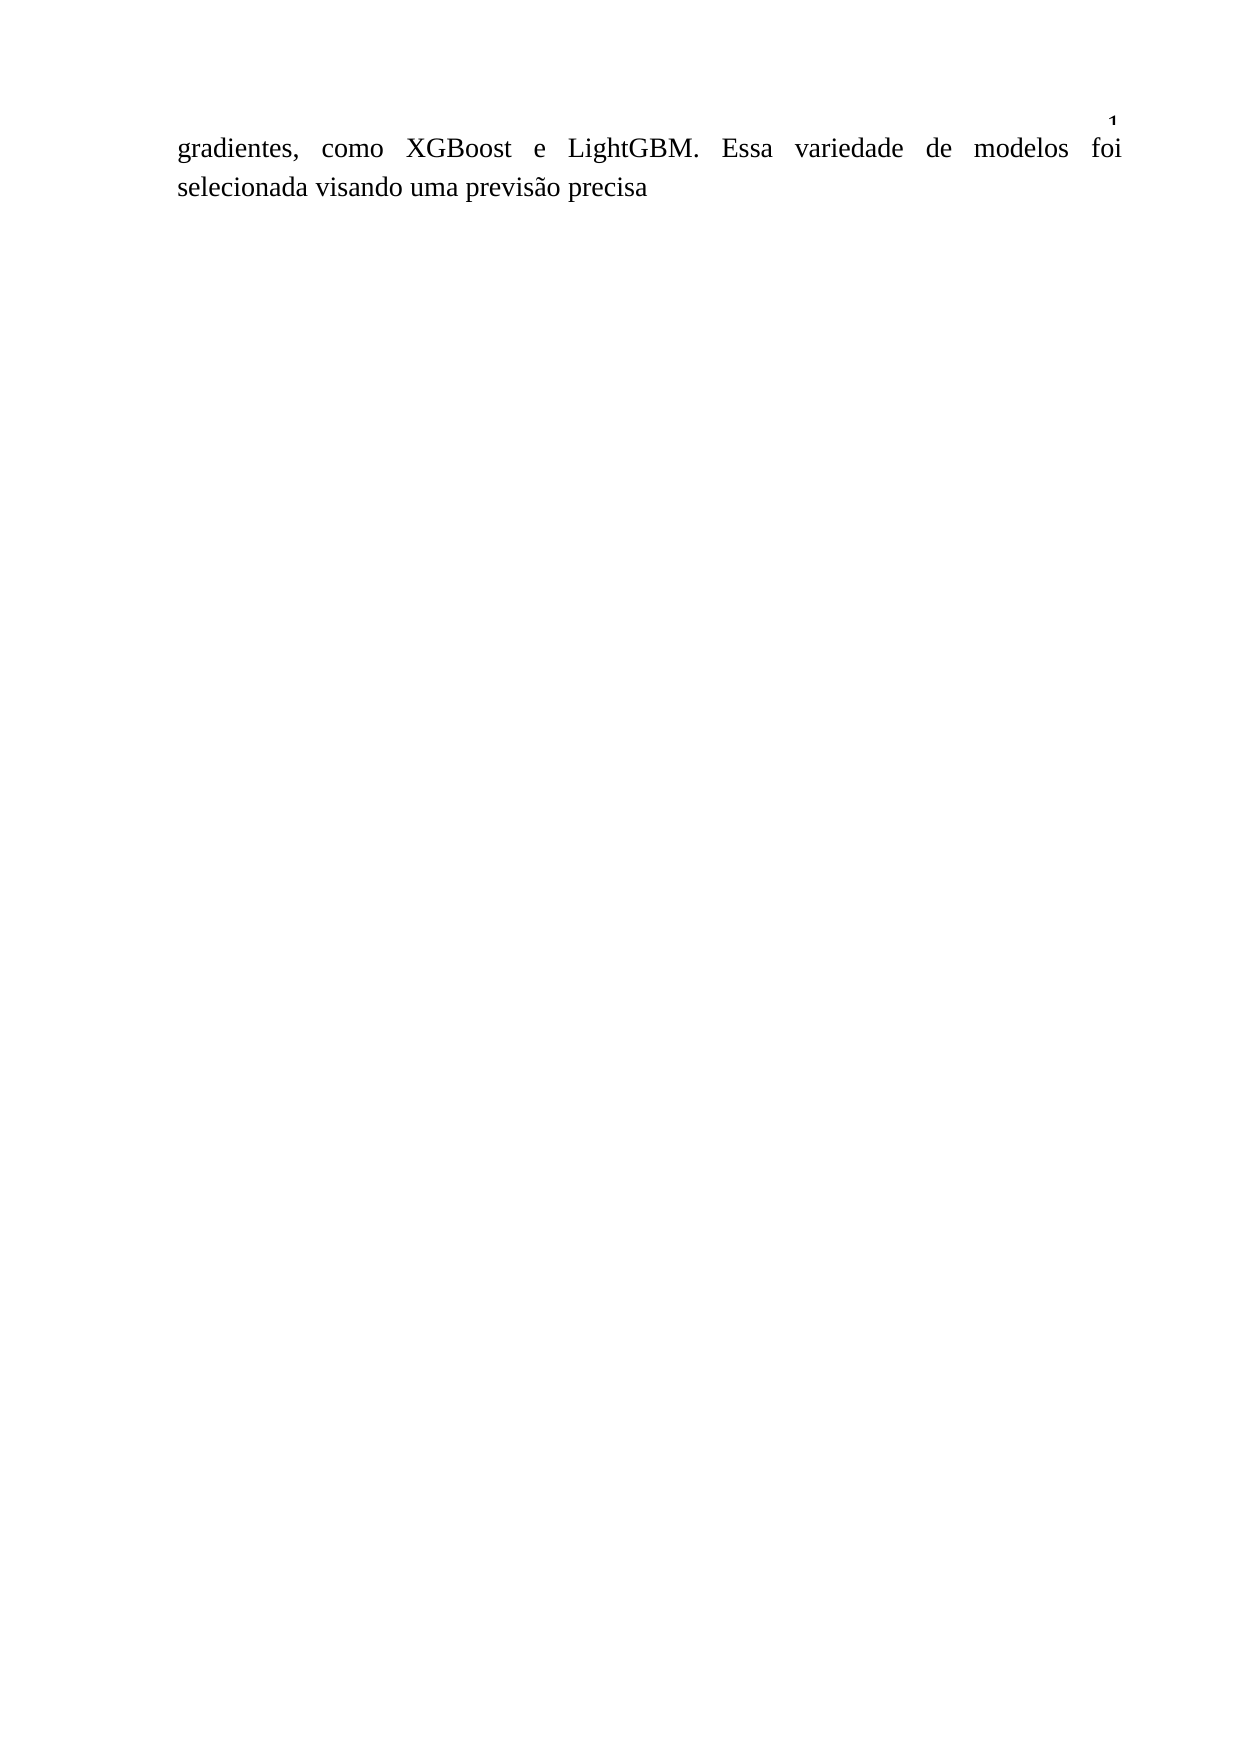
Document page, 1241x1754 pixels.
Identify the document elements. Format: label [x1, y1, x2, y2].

text [177, 131, 1122, 203]
